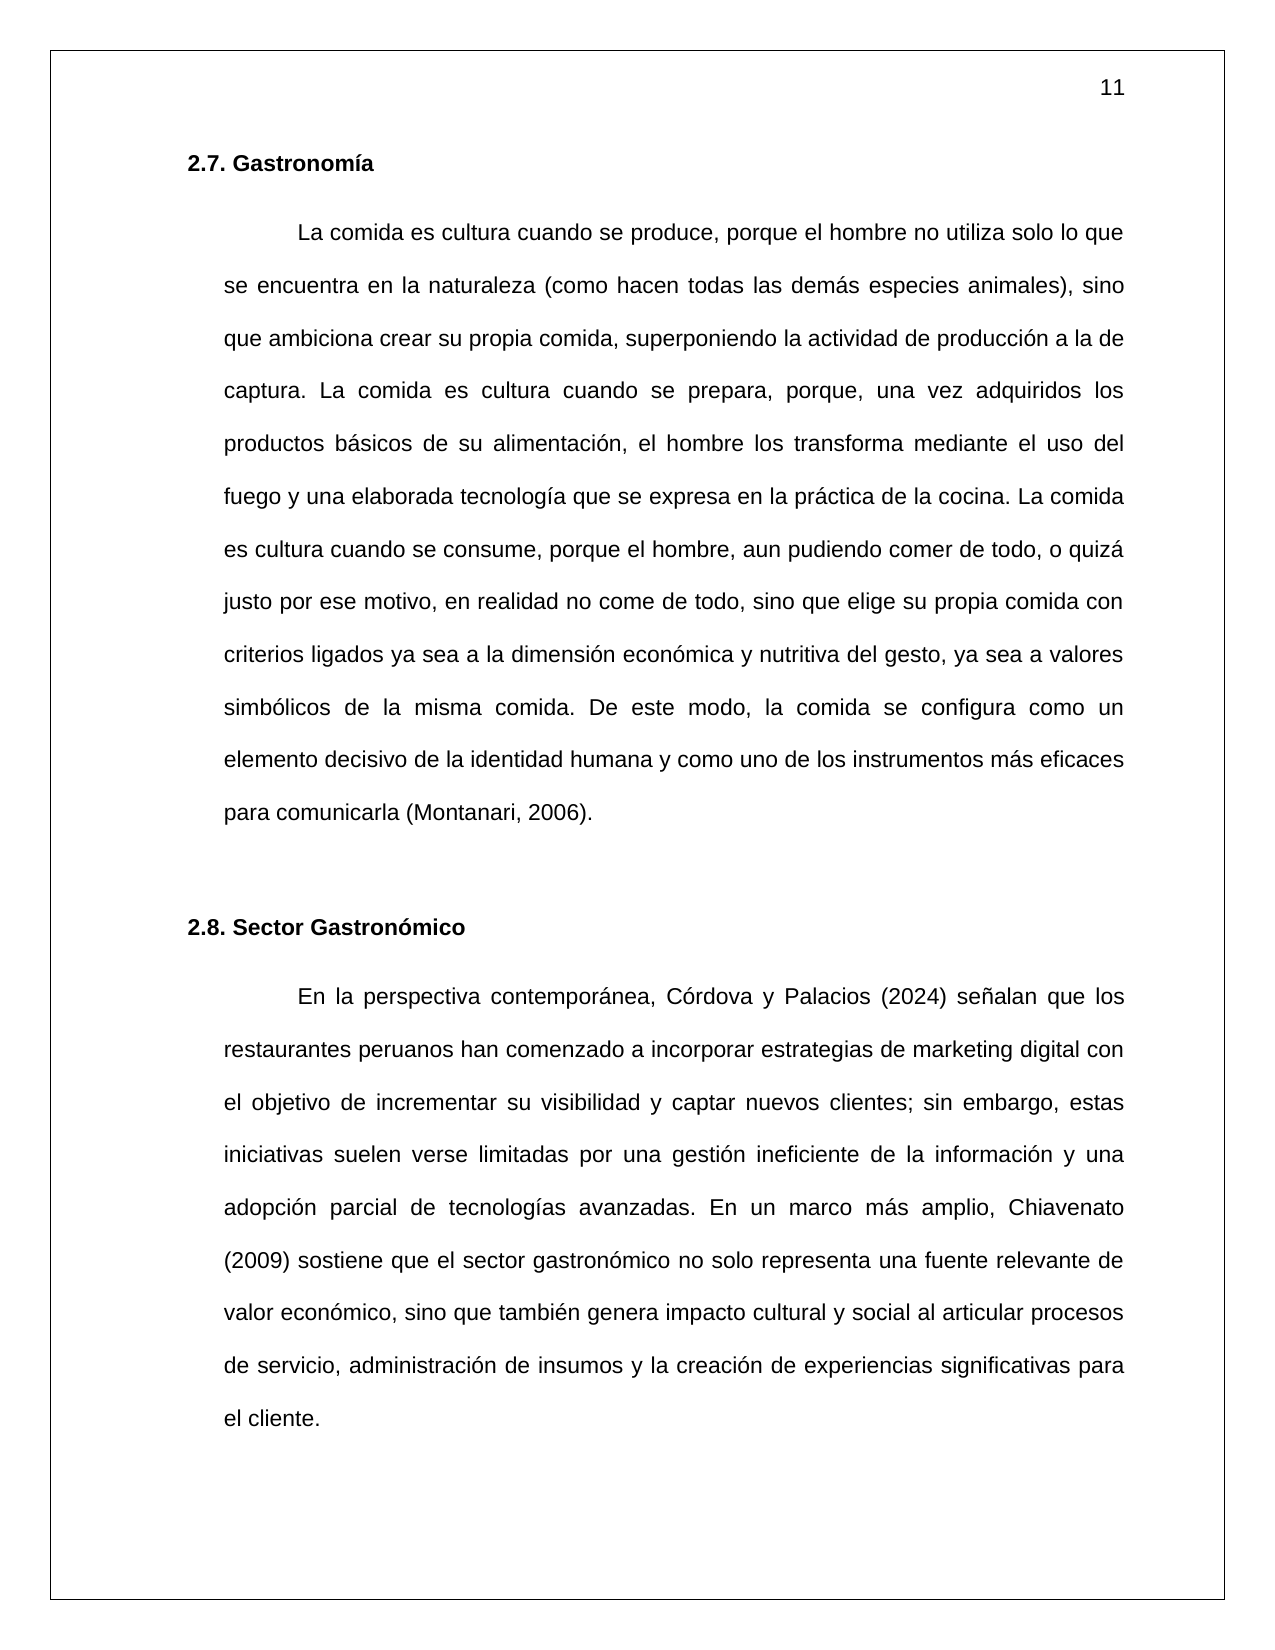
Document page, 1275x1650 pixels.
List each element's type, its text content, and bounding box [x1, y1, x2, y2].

text En la perspectiva contemporánea, Córdova y Palacios (2024) señalan que los restaurantes peruanos han comenzado a incorporar estrategias de marketing digital con el objetivo de incrementar su visibilidad y captar nuevos clientes; sin embargo, estas iniciativas suelen verse limitadas por una gestión ineficiente de la información y una adopción parcial de tecnologías avanzadas. En un marco más amplio, Chiavenato (2009) sostiene que el sector gastronómico no solo representa una fuente relevante de valor económico, sino que también genera impacto cultural y social al articular procesos de servicio, administración de insumos y la creación de experiencias significativas para el cliente. [224, 983, 1125, 1431]
subtitle Sector Gastronómico [187, 914, 1125, 940]
subtitle Gastronomía [187, 150, 1125, 176]
text La comida es cultura cuando se produce, porque el hombre no utiliza solo lo que se encuentra en la naturaleza (como hacen todas las demás especies animales), sino que ambiciona crear su propia comida, superponiendo la actividad de producción a la de captura. La comida es cultura cuando se prepara, porque, una vez adquiridos los productos básicos de su alimentación, el hombre los transforma mediante el uso del fuego y una elaborada tecnología que se expresa en la práctica de la cocina. La comida es cultura cuando se consume, porque el hombre, aun pudiendo comer de todo, o quizá justo por ese motivo, en realidad no come de todo, sino que elige su propia comida con criterios ligados ya sea a la dimensión económica y nutritiva del gesto, ya sea a valores simbólicos de la misma comida. De este modo, la comida se configura como un elemento decisivo de la identidad humana y como uno de los instrumentos más eficaces para comunicarla (Montanari, 2006). [224, 219, 1125, 826]
